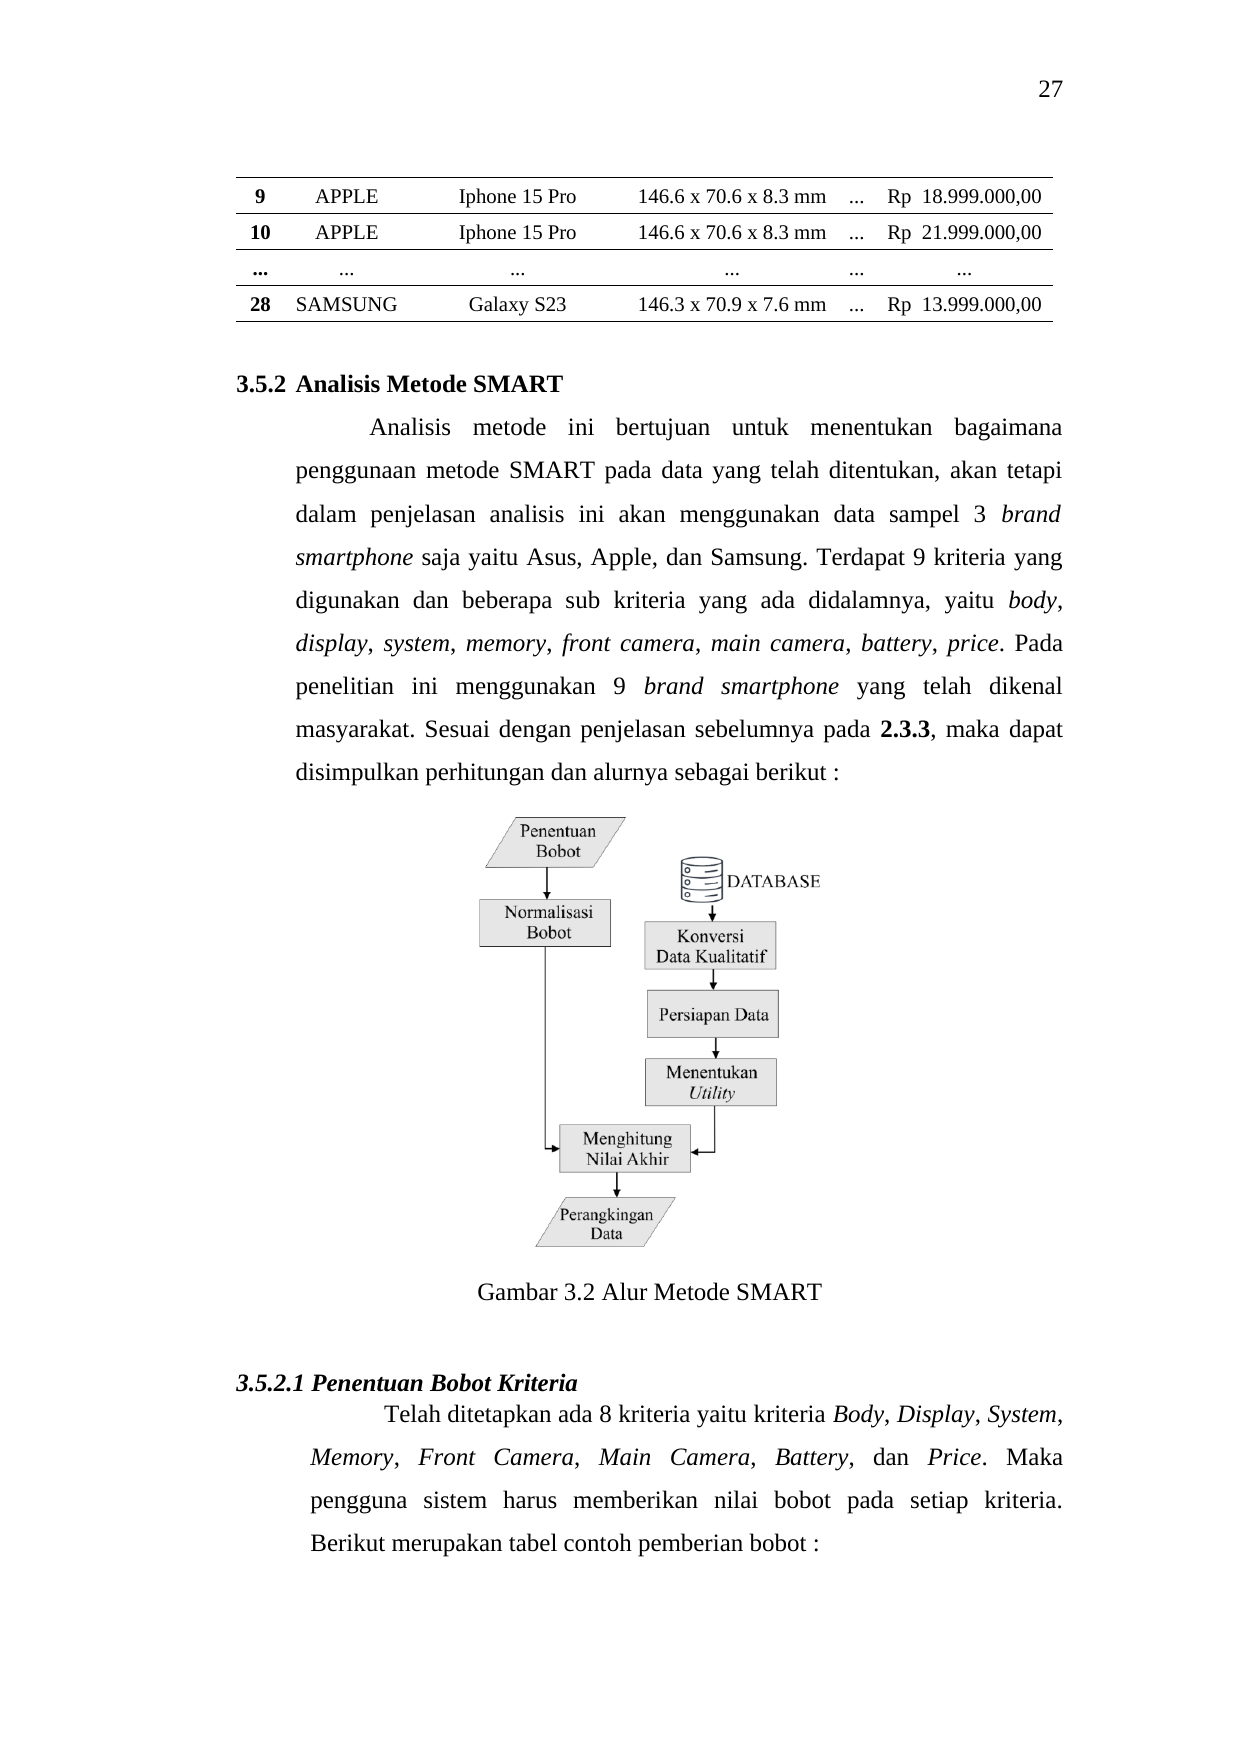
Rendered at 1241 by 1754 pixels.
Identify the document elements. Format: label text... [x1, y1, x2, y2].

table_cell ... [626, 250, 837, 285]
table_cell SAMSUNG [284, 286, 409, 321]
table_cell 9 [236, 178, 284, 213]
text Analisis metode ini bertujuan untuk menentukan bagaimana penggunaan metode SMART pada data yang telah ditentukan, akan tetapi dalam penjelasan analisis ini akan menggunakan data sampel 3 brand smartphone saja yaitu Asus, Apple, dan Samsung. Terdapat 9 kriteria yang digunakan dan beberapa sub kriteria yang ada didalamnya, yaitu body, display, system, memory, front camera, main camera, battery, price. Pada penelitian ini menggunakan 9 brand smartphone yang telah dikenal masyarakat. Sesuai dengan penjelasan sebelumnya pada 2.3.3, maka dapat disimpulkan perhitungan dan alurnya sebagai berikut : [295, 412, 1063, 786]
table_cell APPLE [284, 178, 409, 213]
table_cell ... [284, 250, 409, 285]
table_cell 146.6 x 70.6 x 8.3 mm [626, 214, 837, 249]
table_cell ... [838, 214, 876, 249]
table_cell ... [236, 250, 284, 285]
table_cell Iphone 15 Pro [409, 214, 626, 249]
table_cell ... [838, 250, 876, 285]
table_cell Rp 13.999.000,00 [876, 286, 1053, 321]
table_cell Galaxy S23 [409, 286, 626, 321]
table_cell APPLE [284, 214, 409, 249]
table_cell 28 [236, 286, 284, 321]
table_cell 146.6 x 70.6 x 8.3 mm [626, 178, 837, 213]
table_cell 146.3 x 70.9 x 7.6 mm [626, 286, 837, 321]
table_cell ... [876, 250, 1053, 285]
table_cell Rp 21.999.000,00 [876, 214, 1053, 249]
table_cell 10 [236, 214, 284, 249]
picture [479, 817, 820, 1247]
table_cell ... [838, 286, 876, 321]
table_cell Rp 18.999.000,00 [876, 178, 1053, 213]
text Gambar 3.2 Alur Metode SMART [236, 1277, 1063, 1306]
table_cell Iphone 15 Pro [409, 178, 626, 213]
table_cell ... [409, 250, 626, 285]
text Telah ditetapkan ada 8 kriteria yaitu kriteria Body, Display, System, Memory, Front Camera, Main Camera, Battery, dan Price. Maka pengguna sistem harus memberikan nilai bobot pada setiap kriteria. Berikut merupakan tabel contoh pemberian bobot : [310, 1399, 1063, 1557]
table_cell ... [838, 178, 876, 213]
subtitle Analisis Metode SMART [236, 369, 1063, 398]
subtitle Penentuan Bobot Kriteria [236, 1368, 1063, 1397]
